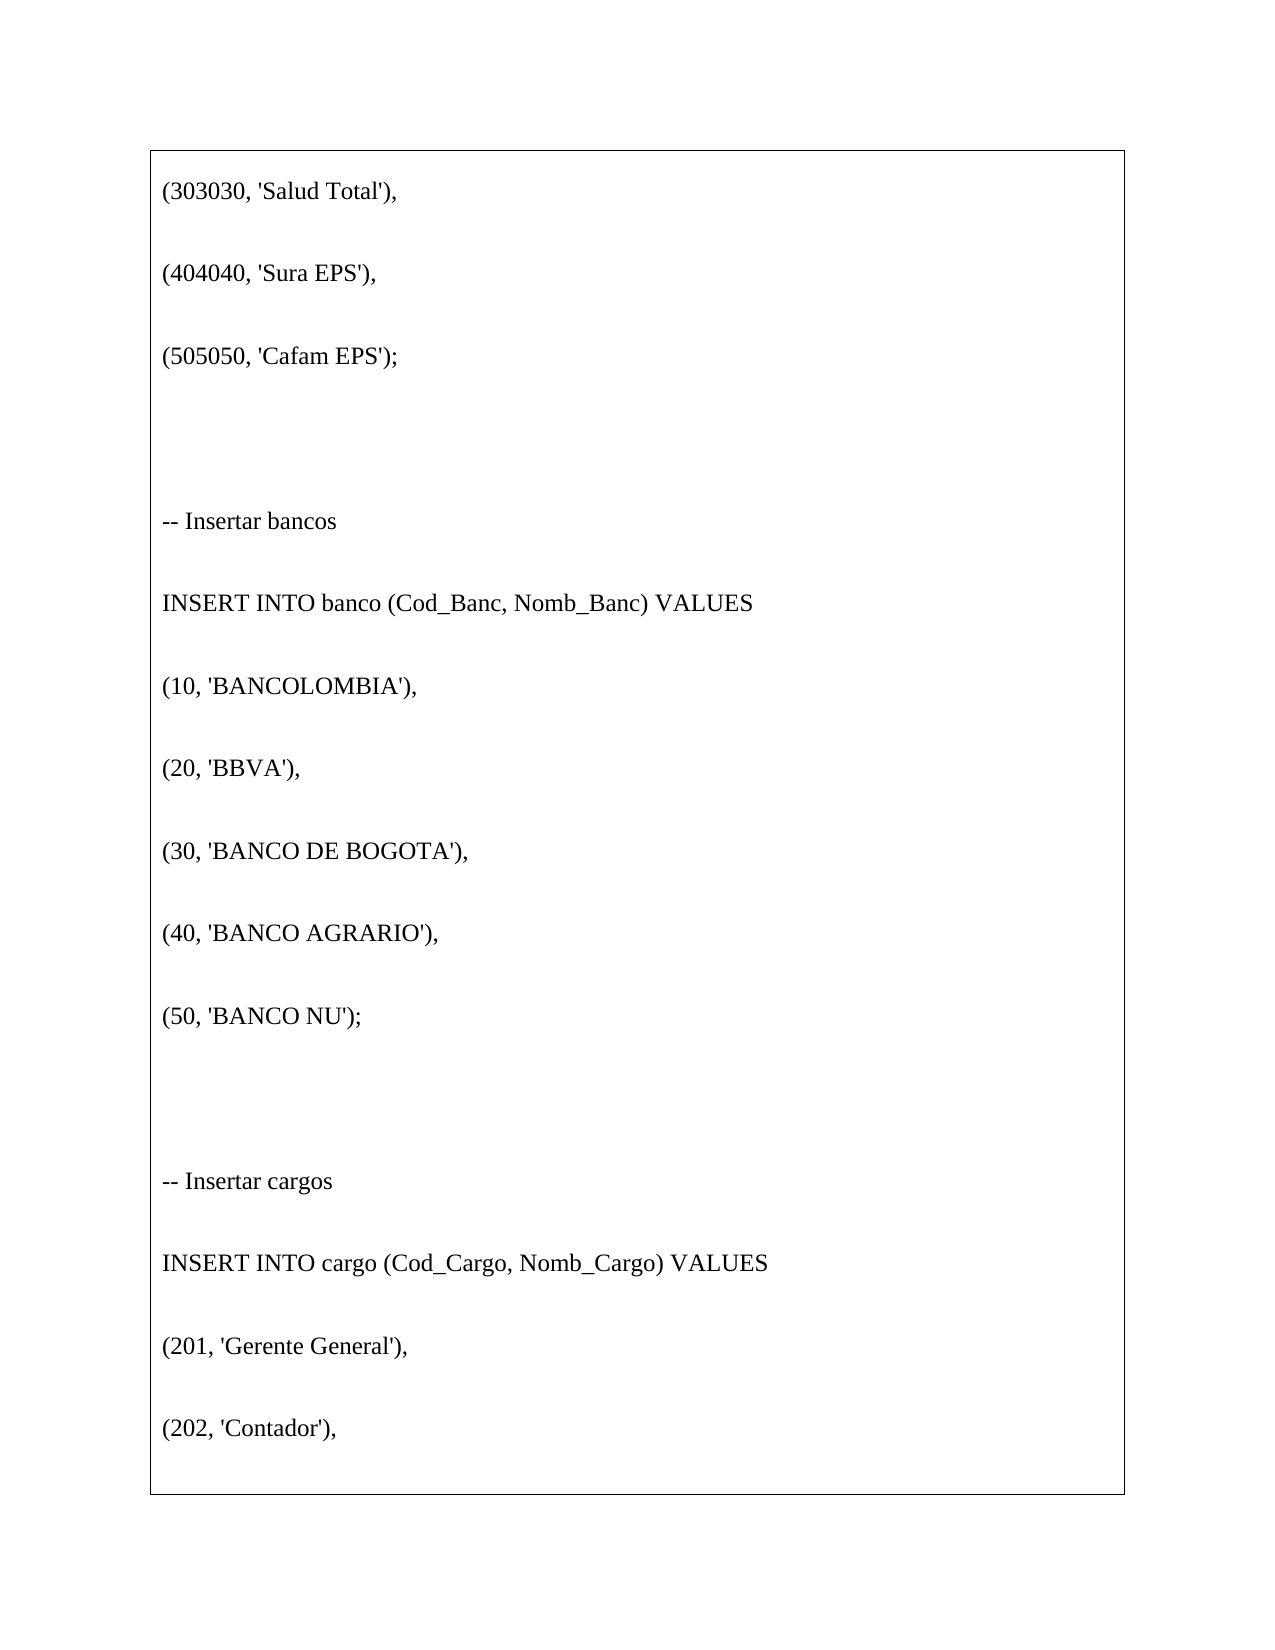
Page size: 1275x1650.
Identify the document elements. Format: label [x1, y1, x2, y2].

table_header [151, 151, 1124, 1493]
